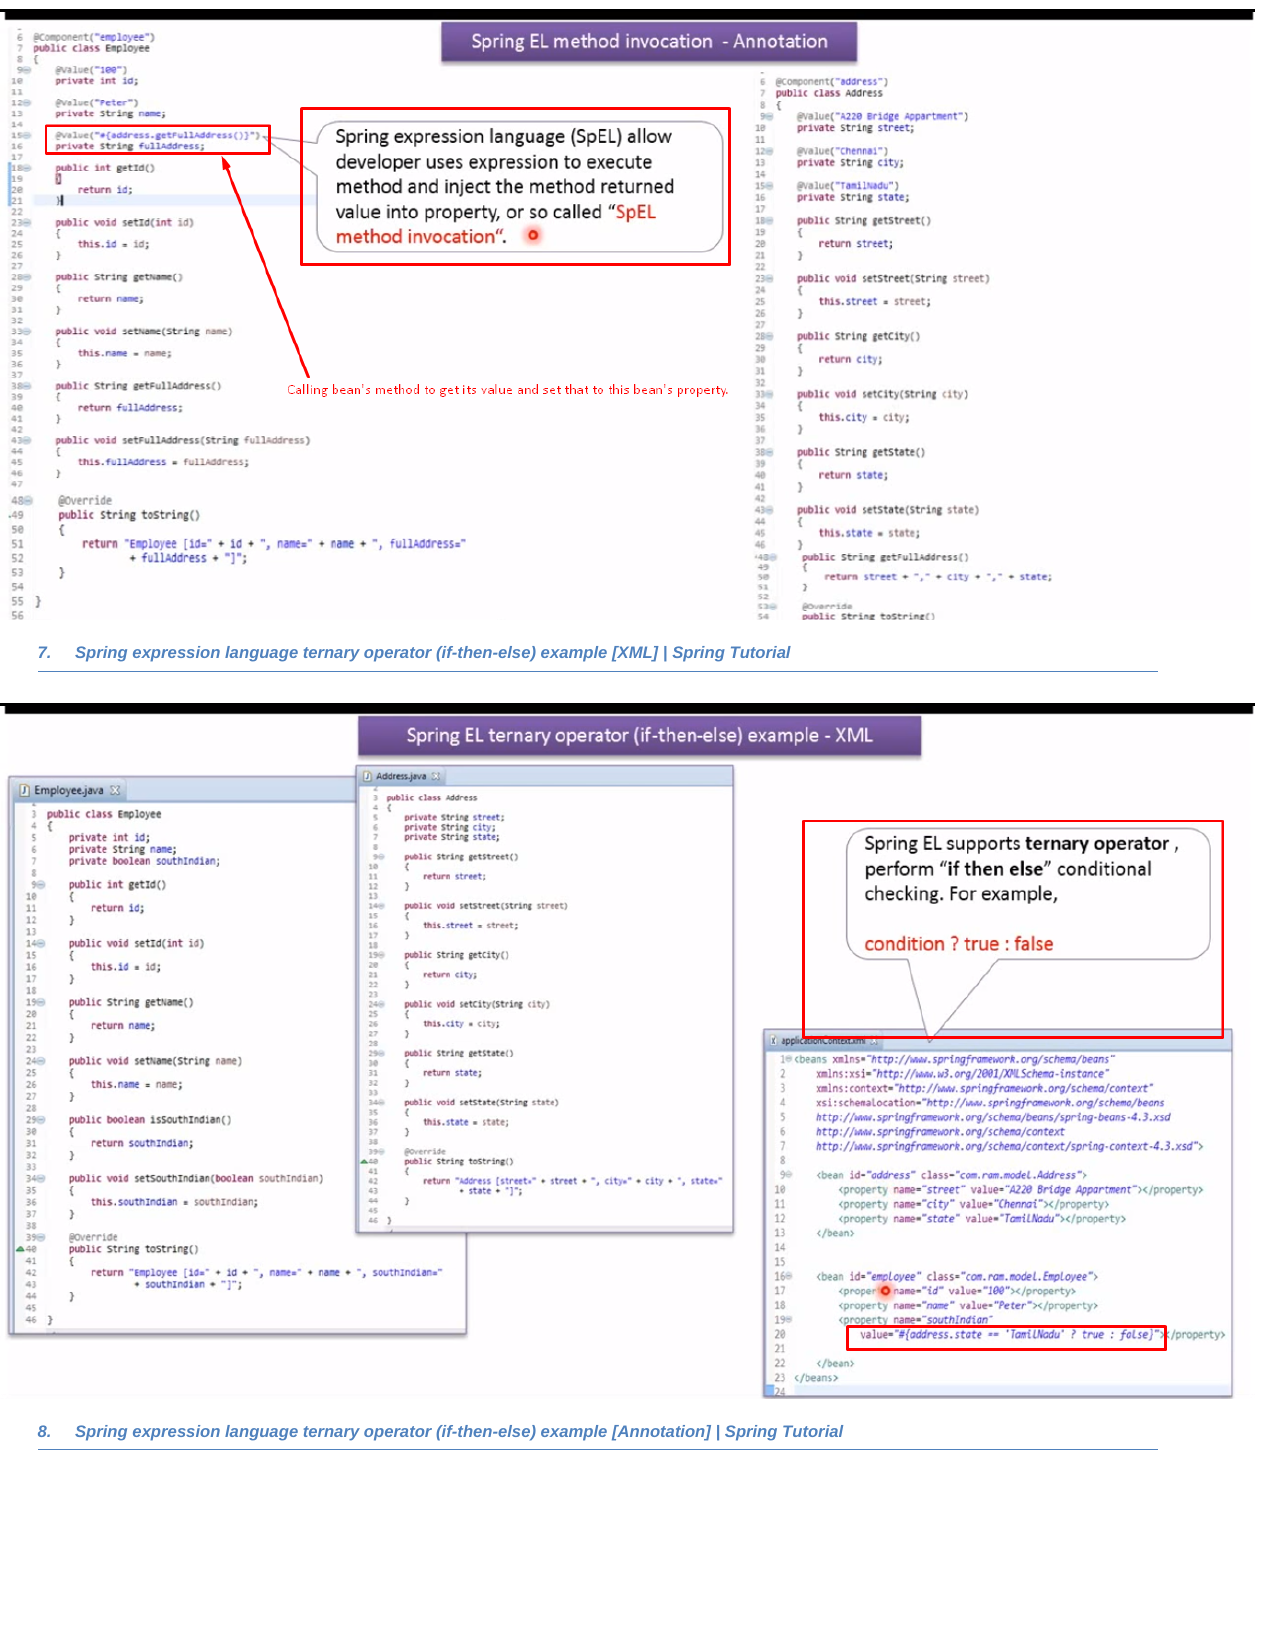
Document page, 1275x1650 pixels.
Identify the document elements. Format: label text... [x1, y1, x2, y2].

list Spring expression language ternary operator (if-then-else) example [Annotation] | Spring Tutorial [37, 1422, 1158, 1450]
picture [0, 703, 1255, 1399]
picture [0, 9, 1255, 620]
list Spring expression language ternary operator (if-then-else) example [XML] | Spring Tutorial [37, 643, 1158, 672]
